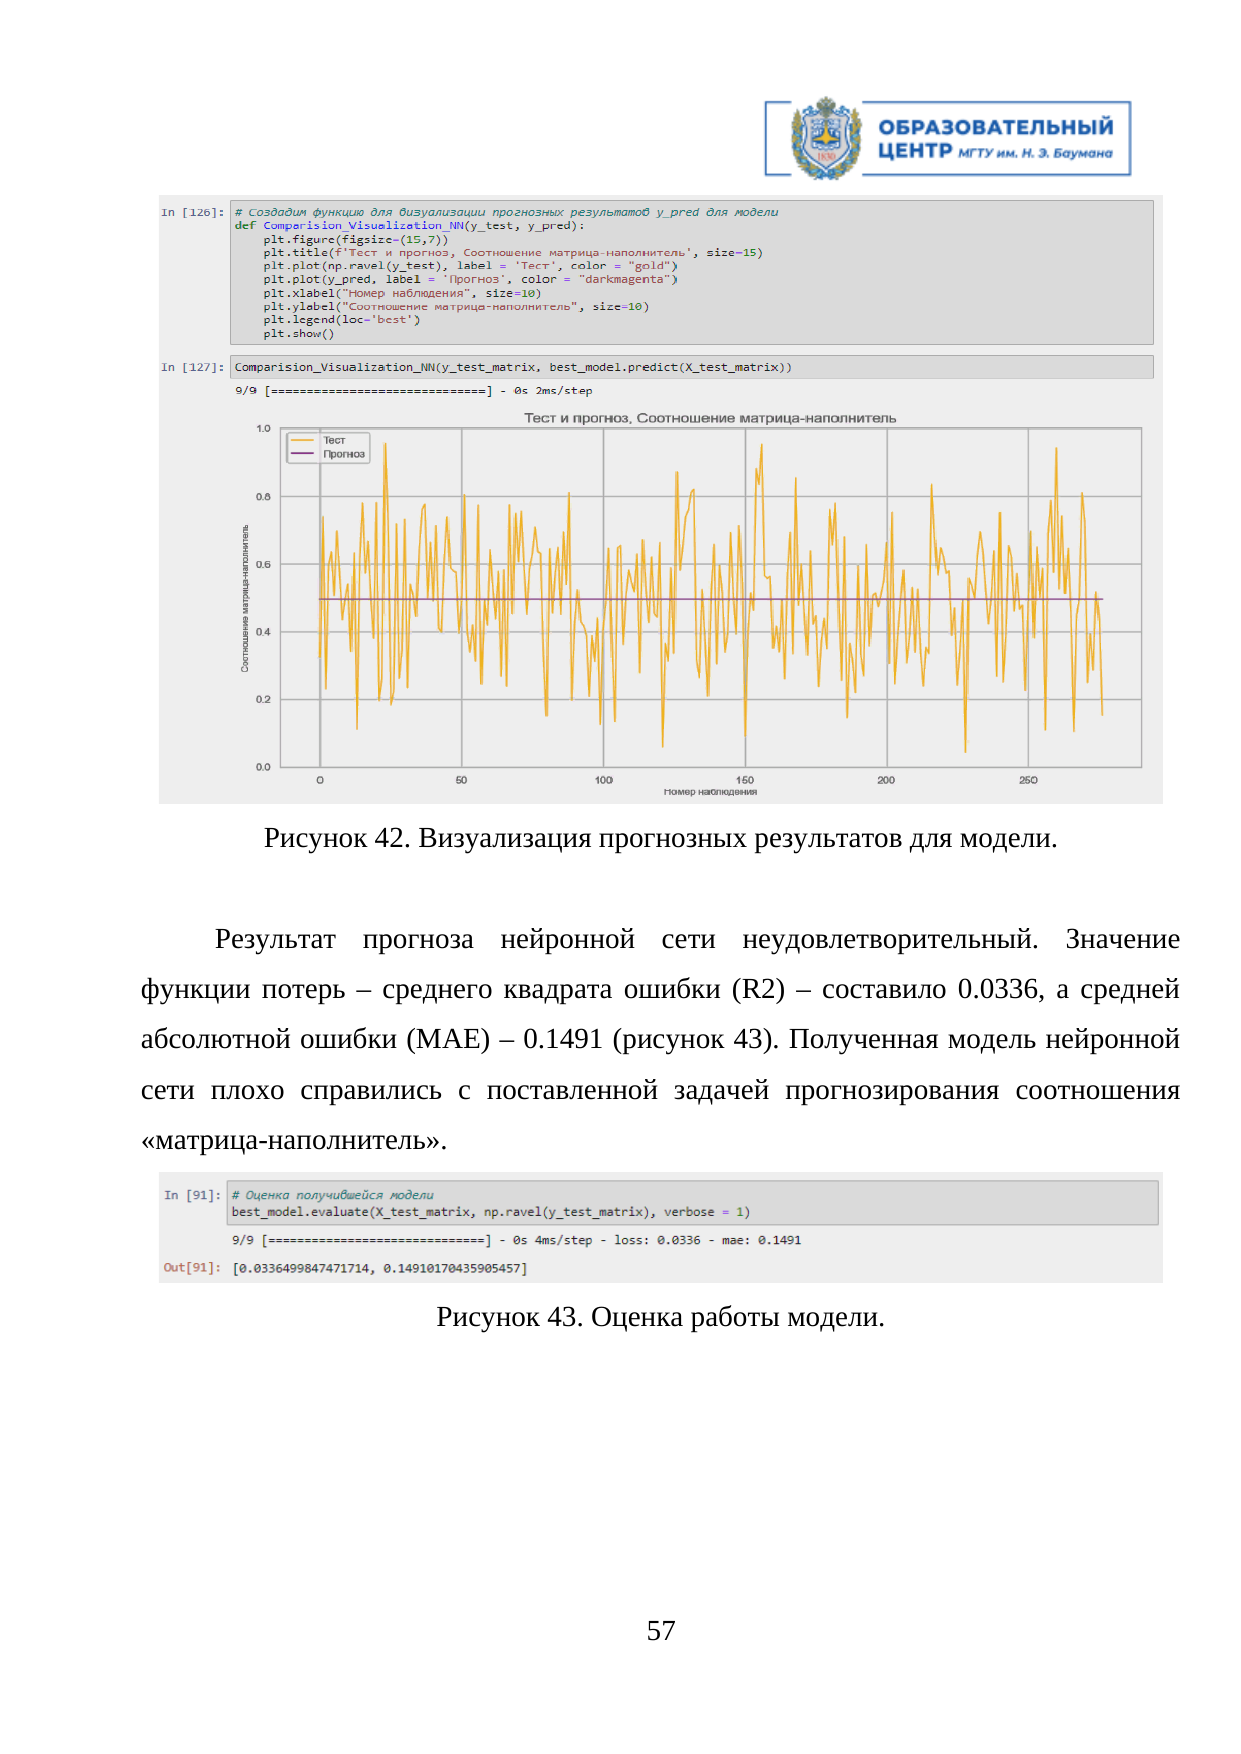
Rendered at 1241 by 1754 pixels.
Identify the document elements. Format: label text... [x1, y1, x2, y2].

picture [158, 73, 1182, 804]
text Рисунок 42. Визуализация прогнозных результатов для модели. [141, 820, 1181, 854]
text Рисунок 43. Оценка работы модели. [141, 1299, 1181, 1333]
text Результат прогноза нейронной сети неудовлетворительный. Значение функции потерь – среднего квадрата ошибки (R2) – составило 0.0336, а средней абсолютной ошибки (MAE) – 0.1491 (рисунок 43). Полученная модель нейронной сети плохо справились с поставленной задачей прогнозирования соотношения «матрица-наполнитель». [141, 921, 1181, 1156]
picture [158, 1172, 1163, 1283]
